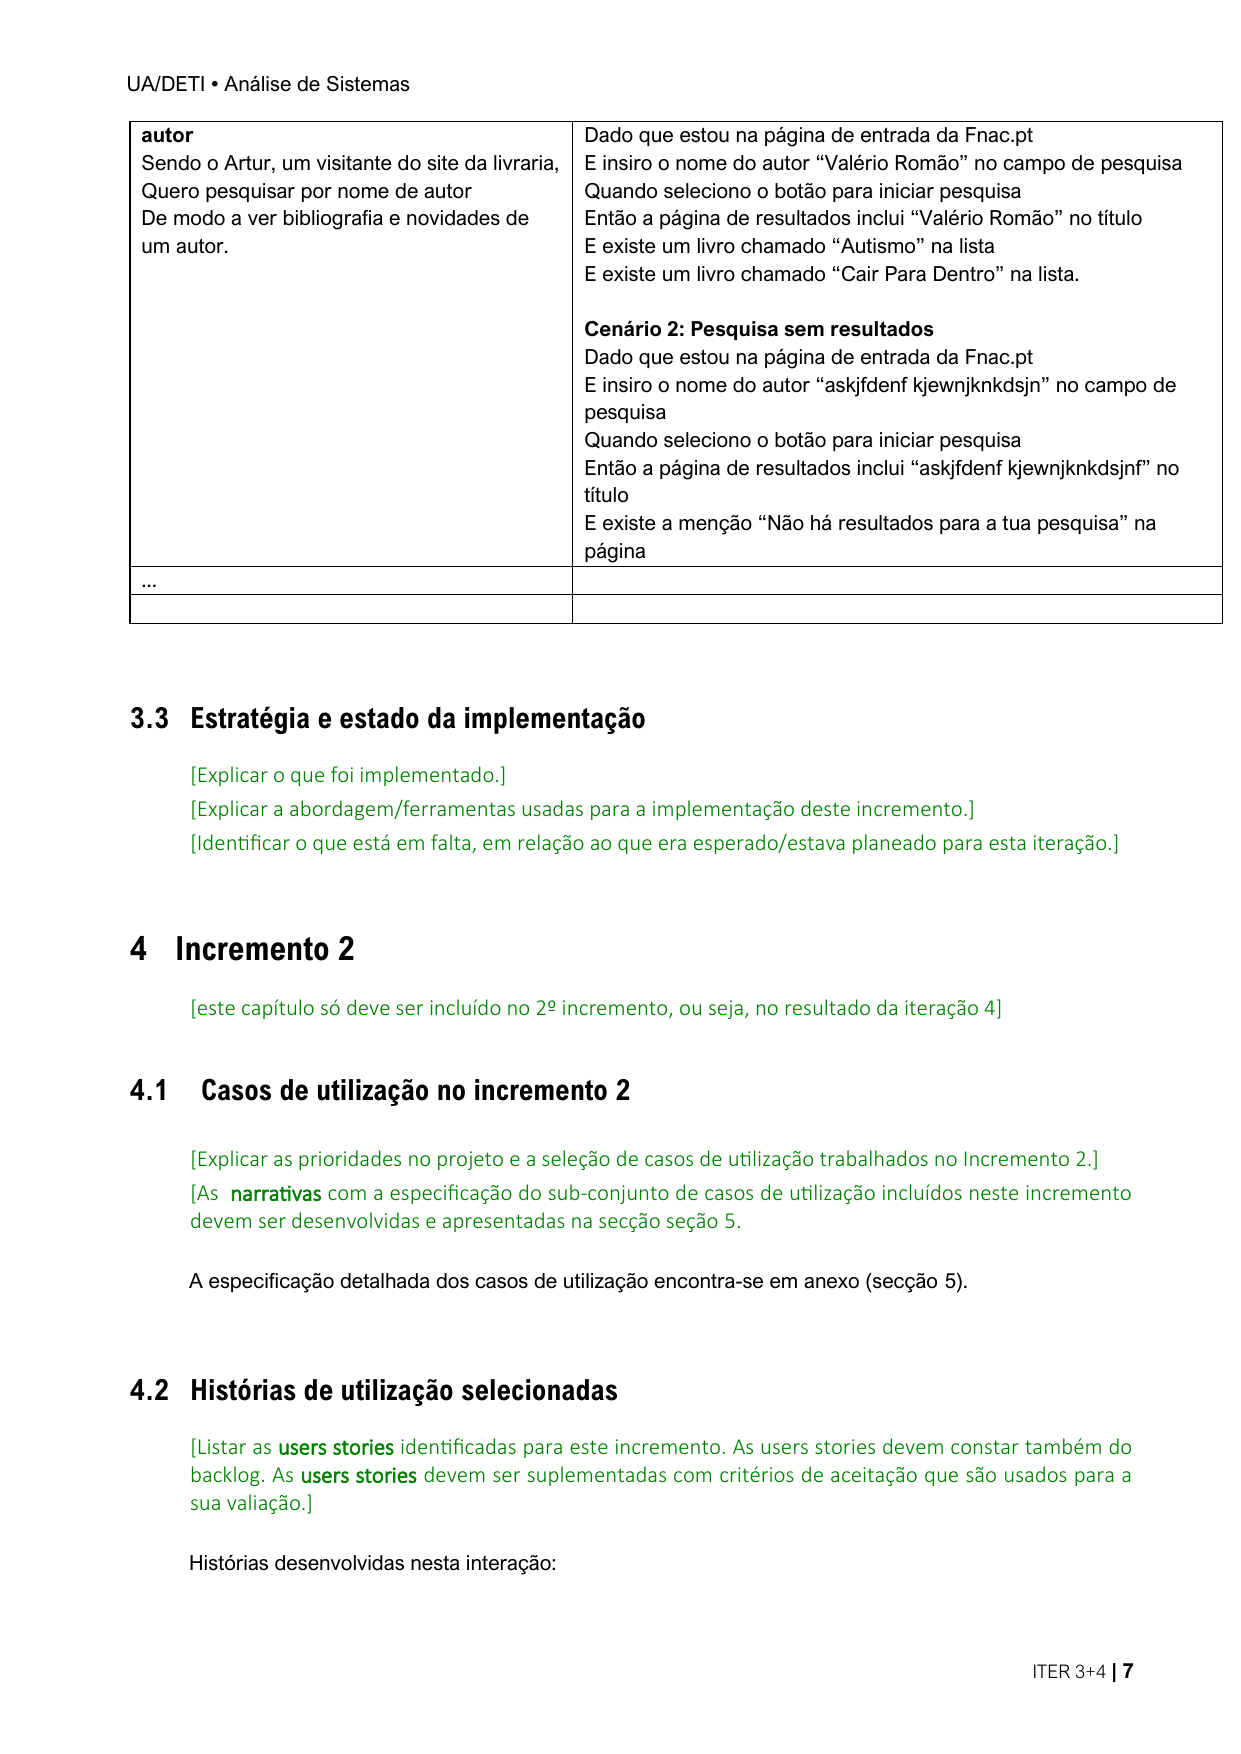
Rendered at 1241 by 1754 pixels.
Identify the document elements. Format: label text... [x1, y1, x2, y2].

table_cell [573, 595, 1222, 623]
subtitle Estratégia e estado da implementação [130, 702, 1075, 735]
text [Explicar o que foi implementado.] [190, 760, 1134, 788]
text [As narrativas com a especificação do sub-conjunto de casos de utilização incluídos neste incremento devem ser desenvolvidas e apresentadas na secção seção 4. [190, 1178, 1134, 1234]
text [Explicar a abordagem/ferramentas usadas para a implementação deste incremento.] [190, 794, 1134, 822]
text A especificação detalhada dos casos de utilização encontra-se em anexo (secção 4). [189, 1268, 1134, 1293]
text [Listar as users stories identificadas para este incremento. As users stories devem constar também do backlog. As users stories devem ser suplementadas com critérios de aceitação que são usados para a sua valiação.] [190, 1432, 1134, 1516]
table_cell ... [131, 567, 572, 594]
subtitle Histórias de utilização selecionadas [130, 1374, 1075, 1407]
table_cell [131, 595, 572, 623]
text Histórias desenvolvidas nesta interação: [189, 1550, 1134, 1575]
table_cell [573, 567, 1222, 594]
text [Identificar o que está em falta, em relação ao que era esperado/estava planeado para esta iteração.] [190, 828, 1134, 856]
subtitle Casos de utilização no incremento 2 [130, 1071, 1134, 1107]
text [este capítulo só deve ser incluído no 2º incremento, ou seja, no resultado da iteração 4] [190, 993, 1134, 1021]
text [Explicar as prioridades no projeto e a seleção de casos de utilização trabalhados no Incremento 2.] [190, 1144, 1134, 1172]
subtitle Incremento 2 [130, 928, 1134, 968]
